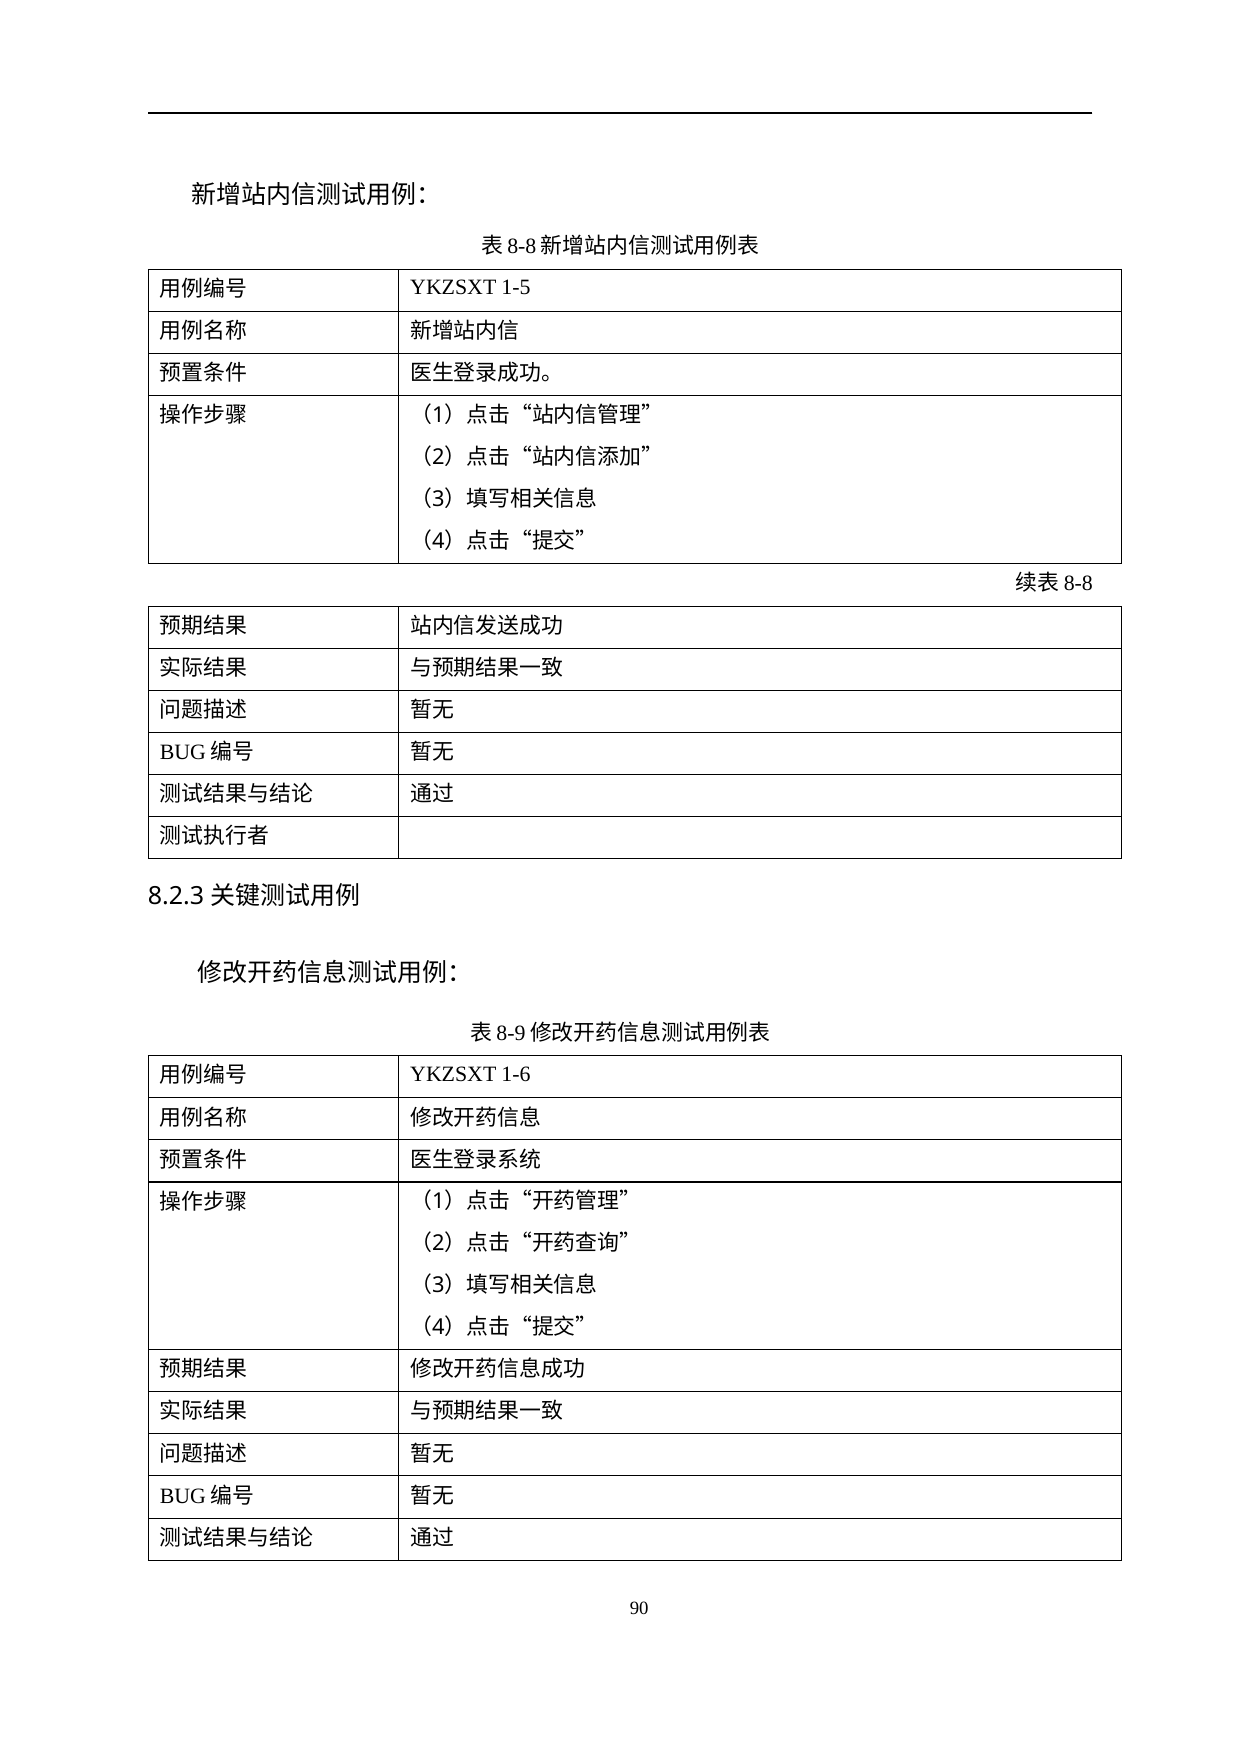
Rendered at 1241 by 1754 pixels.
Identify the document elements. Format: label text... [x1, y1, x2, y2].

text 新增站内信测试用例： [148, 159, 1092, 227]
table_cell [399, 817, 1121, 858]
table_cell 预置条件 [149, 354, 398, 395]
table_header 用例编号 [149, 270, 398, 311]
table_cell 暂无 [399, 691, 1121, 732]
table_cell 暂无 [399, 733, 1121, 774]
table_cell 问题描述 [149, 1434, 398, 1475]
table_cell （1）点击“开药管理” （2）点击“开药查询” （3）填写相关信息 （4）点击“提交” [399, 1183, 1121, 1349]
table_cell 操作步骤 [149, 1183, 398, 1349]
table_cell 测试结果与结论 [149, 1519, 398, 1559]
table_cell 用例名称 [149, 312, 398, 353]
text 修改开药信息测试用例： [148, 936, 1092, 1004]
table_cell BUG编号 [149, 733, 398, 774]
table_cell 测试执行者 [149, 817, 398, 858]
table_cell 通过 [399, 1519, 1121, 1559]
table_header YKZSXT 1-5 [399, 270, 1121, 311]
table_cell 预置条件 [149, 1140, 398, 1181]
table_cell 测试结果与结论 [149, 775, 398, 816]
table_cell 暂无 [399, 1434, 1121, 1475]
text 续表8-8 [148, 564, 1092, 598]
table_cell 操作步骤 [149, 396, 398, 563]
table_cell 用例名称 [149, 1098, 398, 1139]
table_cell 通过 [399, 775, 1121, 816]
table_cell BUG编号 [149, 1476, 398, 1517]
table_header 站内信发送成功 [399, 607, 1121, 648]
table_header 预期结果 [149, 607, 398, 648]
table_header YKZSXT 1-6 [399, 1056, 1121, 1097]
table_cell 医生登录成功。 [399, 354, 1121, 395]
table_cell 医生登录系统 [399, 1140, 1121, 1181]
table_cell 实际结果 [149, 1392, 398, 1433]
table_cell 与预期结果一致 [399, 649, 1121, 690]
table_cell 预期结果 [149, 1350, 398, 1391]
table_cell 问题描述 [149, 691, 398, 732]
table_cell 修改开药信息 [399, 1098, 1121, 1139]
table_cell （1）点击“站内信管理” （2）点击“站内信添加” （3）填写相关信息 （4）点击“提交” [399, 396, 1121, 563]
text 表8-9修改开药信息测试用例表 [148, 1013, 1092, 1047]
table_cell 新增站内信 [399, 312, 1121, 353]
table_header 用例编号 [149, 1056, 398, 1097]
text 表8-8新增站内信测试用例表 [148, 227, 1092, 261]
table_cell 暂无 [399, 1476, 1121, 1517]
table_cell 修改开药信息成功 [399, 1350, 1121, 1391]
subtitle 8.2.3 关键测试用例 [148, 859, 1092, 927]
table_cell 实际结果 [149, 649, 398, 690]
table_cell 与预期结果一致 [399, 1392, 1121, 1433]
